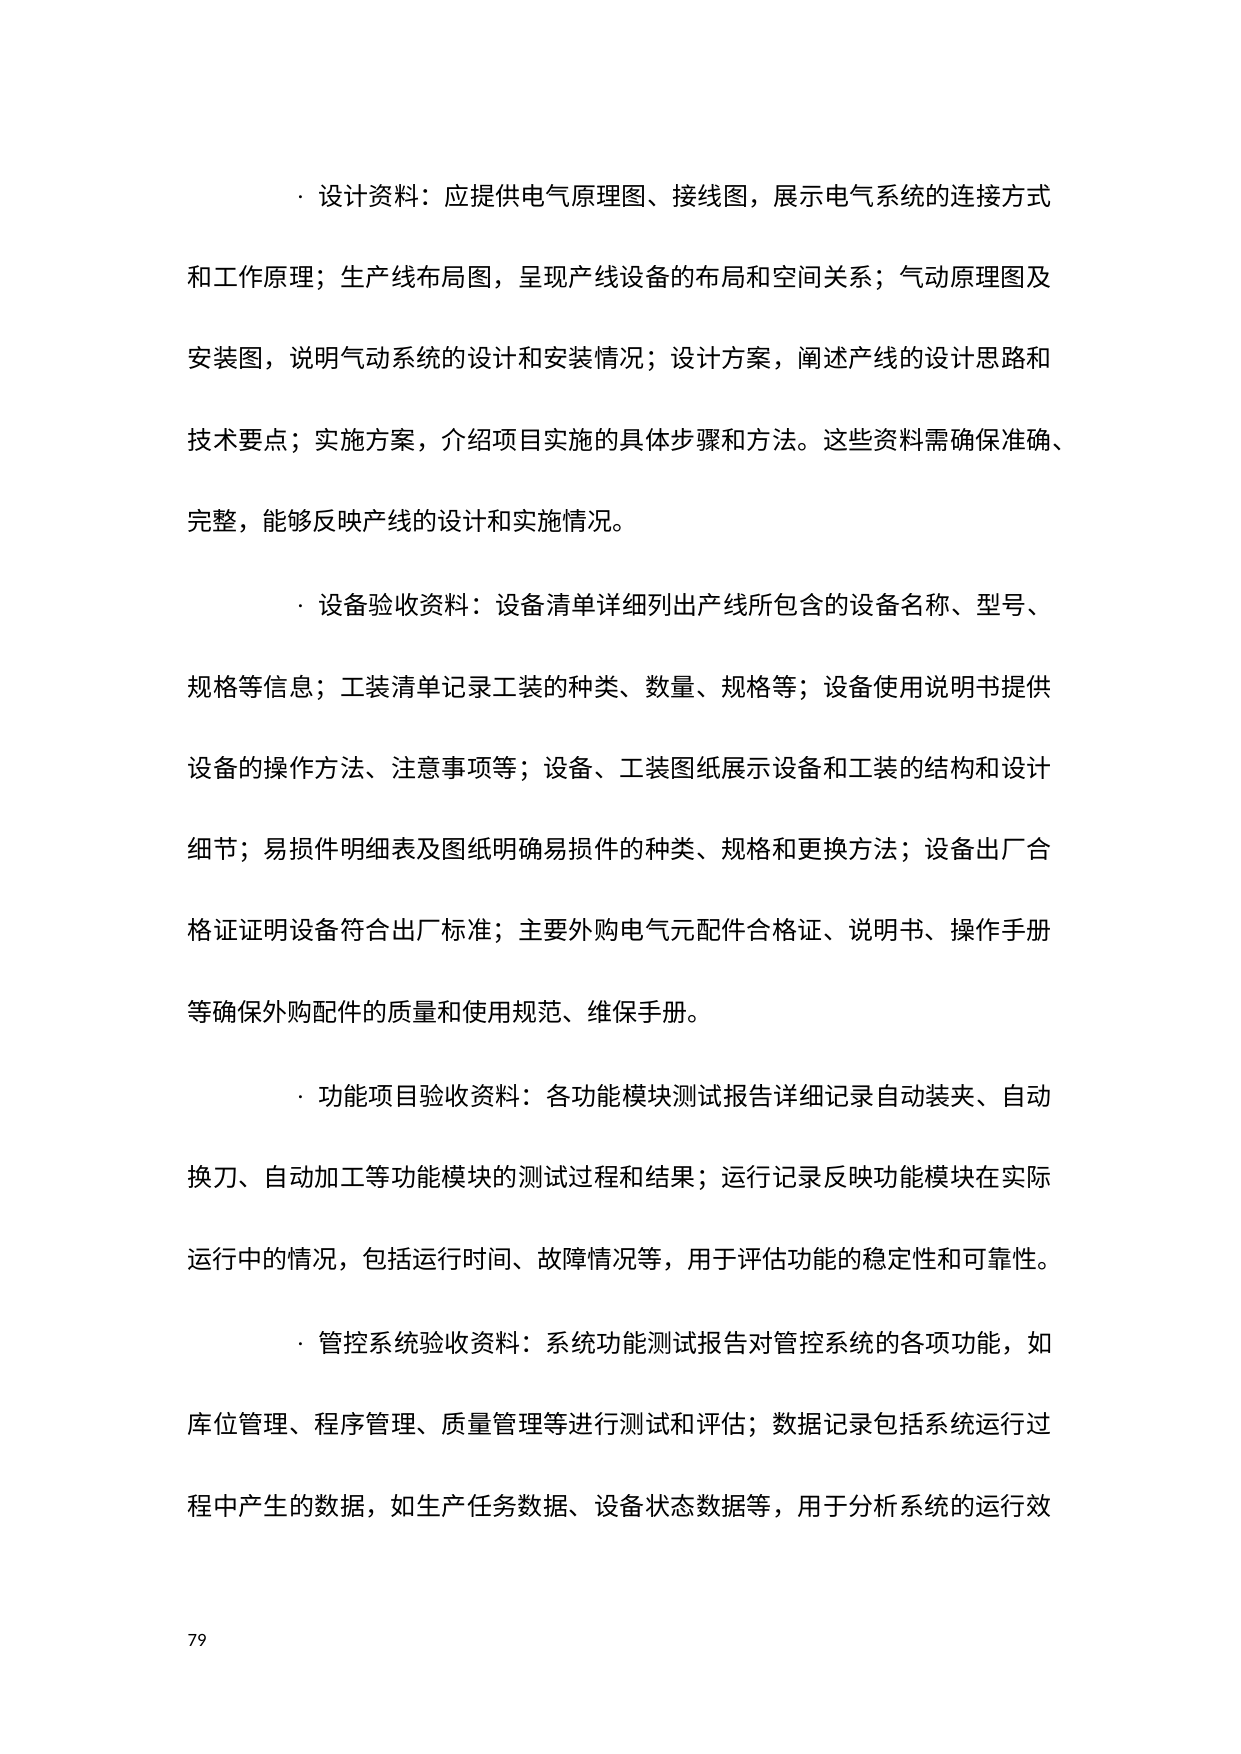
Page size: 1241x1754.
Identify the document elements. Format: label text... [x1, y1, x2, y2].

text · 功能项目验收资料：各功能模块测试报告详细记录自动装夹、自动换刀、自动加工等功能模块的测试过程和结果；运行记录反映功能模块在实际运行中的情况，包括运行时间、故障情况等，用于评估功能的稳定性和可靠性。 [187, 1062, 1053, 1290]
text · 设计资料：应提供电气原理图、接线图，展示电气系统的连接方式和工作原理；生产线布局图，呈现产线设备的布局和空间关系；气动原理图及安装图，说明气动系统的设计和安装情况；设计方案，阐述产线的设计思路和技术要点；实施方案，介绍项目实施的具体步骤和方法。这些资料需确保准确、完整，能够反映产线的设计和实施情况。 [187, 162, 1053, 552]
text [187, 1309, 1053, 1537]
text · 设备验收资料：设备清单详细列出产线所包含的设备名称、型号、规格等信息；工装清单记录工装的种类、数量、规格等；设备使用说明书提供设备的操作方法、注意事项等；设备、工装图纸展示设备和工装的结构和设计细节；易损件明细表及图纸明确易损件的种类、规格和更换方法；设备出厂合格证证明设备符合出厂标准；主要外购电气元配件合格证、说明书、操作手册等确保外购配件的质量和使用规范、维保手册。 [187, 571, 1053, 1043]
